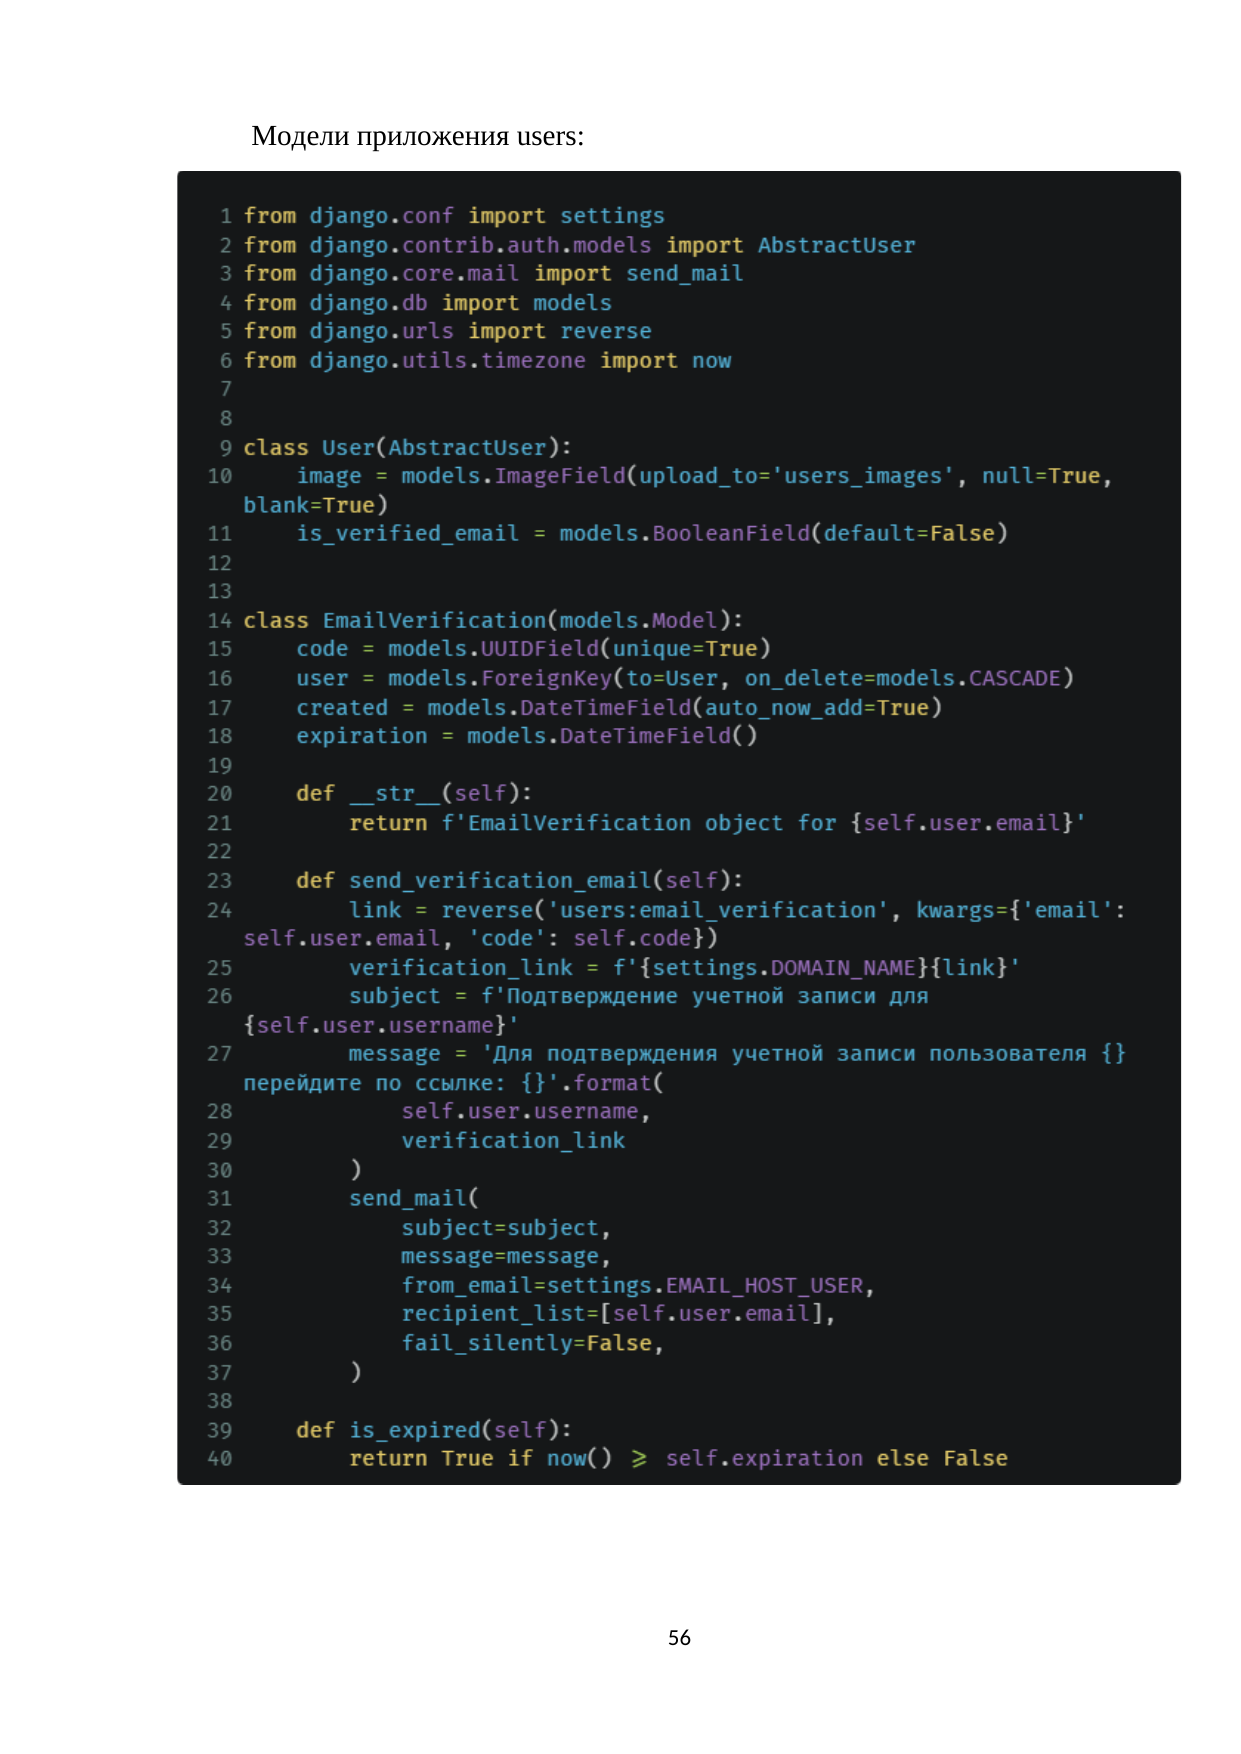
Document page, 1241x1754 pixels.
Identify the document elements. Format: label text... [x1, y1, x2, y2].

picture [177, 171, 1182, 1485]
text Модели приложения users: [177, 118, 1181, 152]
